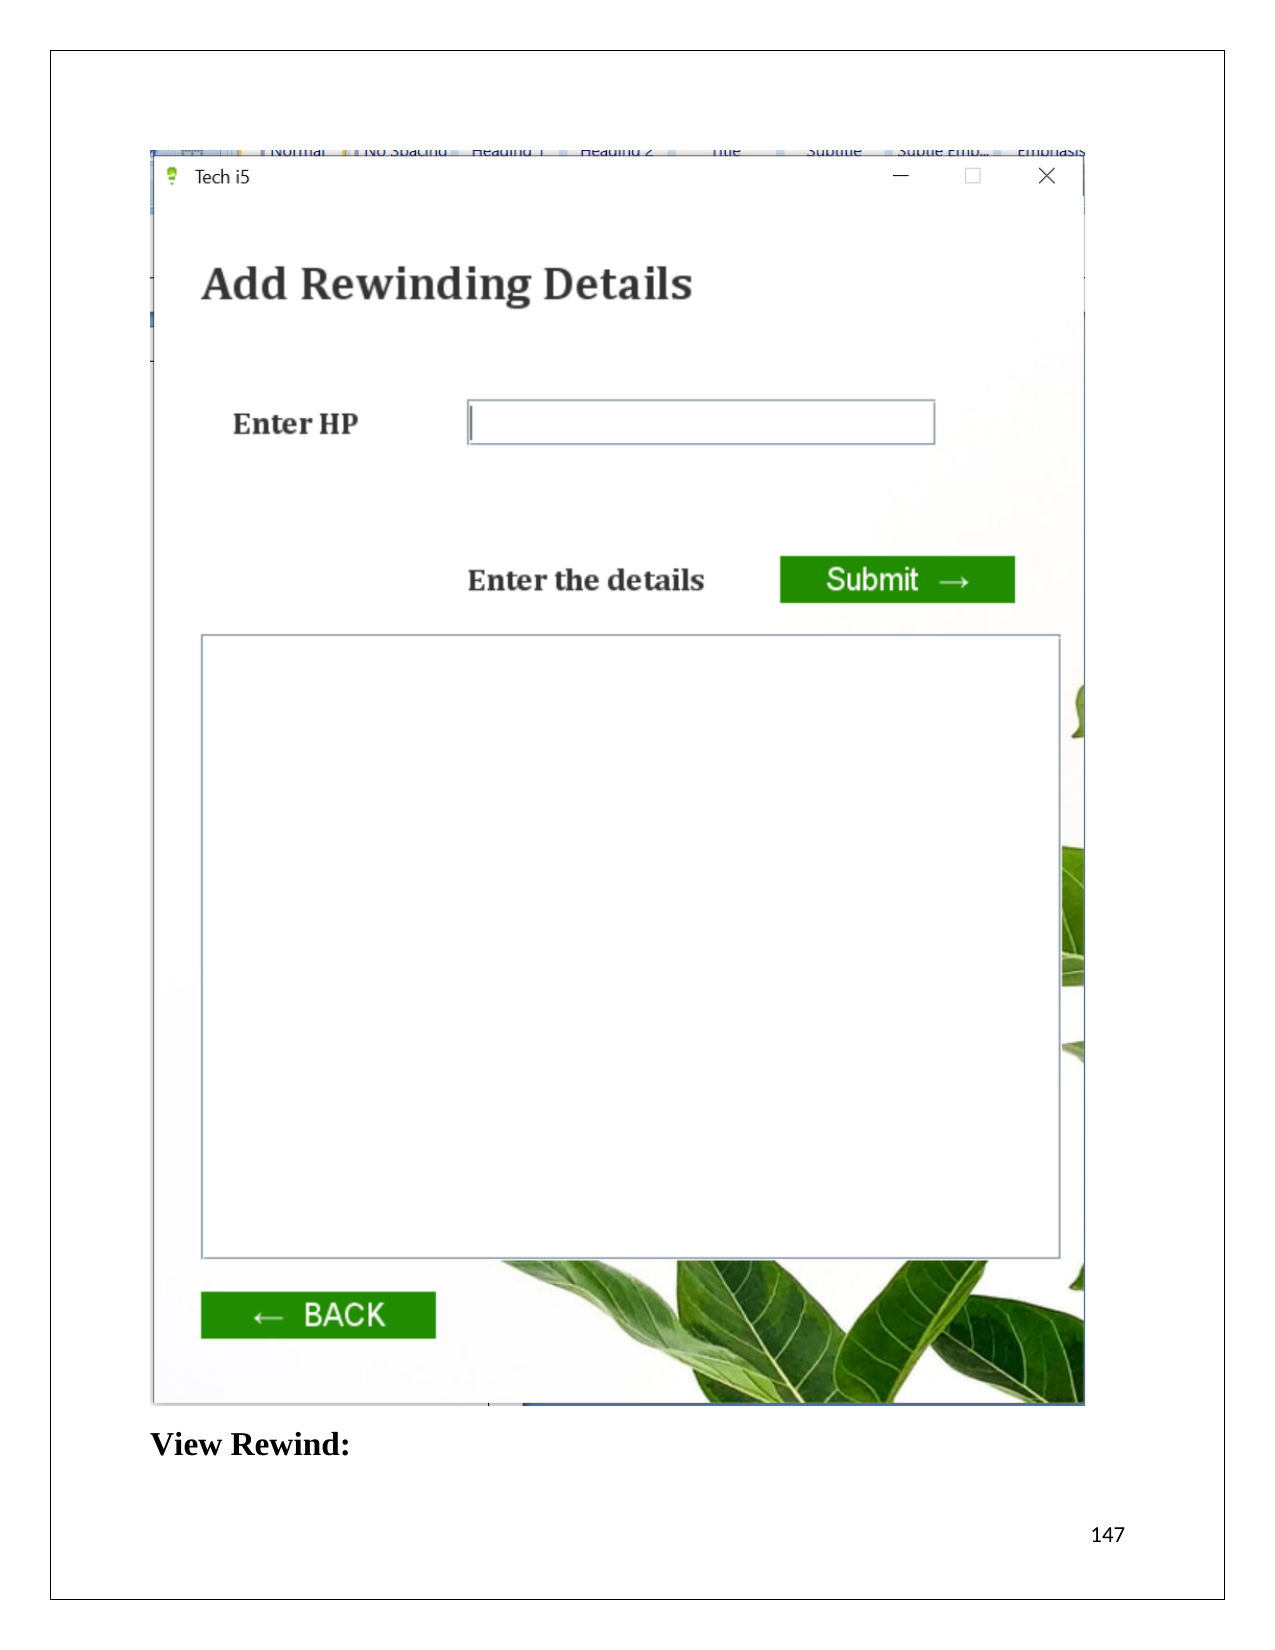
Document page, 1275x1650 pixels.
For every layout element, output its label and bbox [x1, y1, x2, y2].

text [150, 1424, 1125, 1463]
picture [150, 150, 1085, 1406]
